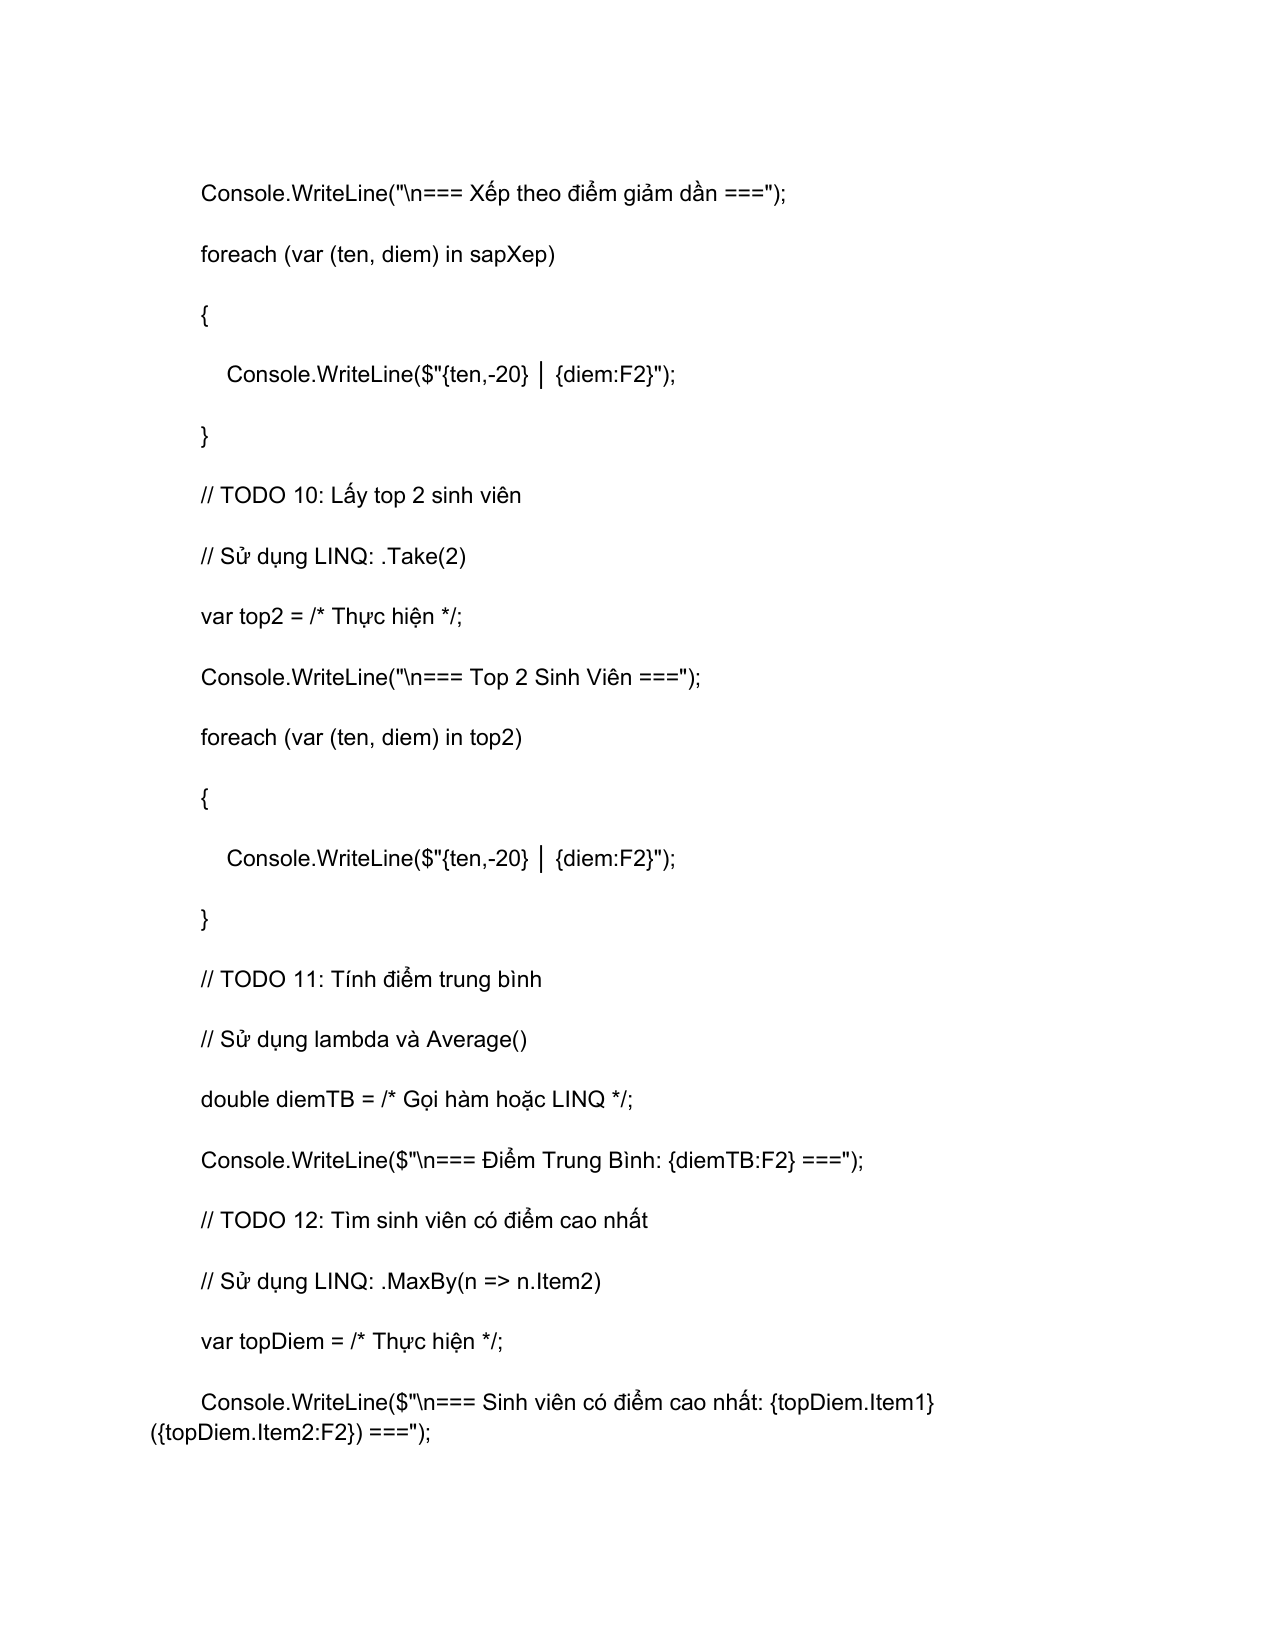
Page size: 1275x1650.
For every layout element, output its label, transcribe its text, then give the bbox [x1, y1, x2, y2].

text foreach (var (ten, diem) in sapXep) [150, 241, 1125, 267]
text Console.WriteLine("\n=== Top 2 Sinh Viên ==="); [150, 663, 1125, 690]
text Console.WriteLine($"{ten,-20} │ {diem:F2}"); [542, 845, 1125, 871]
text { [150, 301, 1125, 327]
text Console.WriteLine($"\n=== Sinh viên có điểm cao nhất: {topDiem.Item1} ({topDiem.Item2:F2}) ==="); [150, 1388, 1125, 1445]
text // Sử dụng LINQ: .Take(2) [150, 543, 1125, 569]
text Console.WriteLine("\n=== Xếp theo điểm giảm dần ==="); [150, 180, 1125, 207]
text } [150, 422, 1125, 448]
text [542, 361, 1125, 388]
text // TODO 10: Lấy top 2 sinh viên [150, 482, 1125, 509]
text Console.WriteLine($"{ten,-20} │ {diem:F2}"); [150, 845, 540, 871]
text // Sử dụng LINQ: .MaxBy(n => n.Item2) [150, 1268, 1125, 1294]
text var top2 = /* Thực hiện */; [150, 603, 1125, 629]
text foreach (var (ten, diem) in top2) [150, 724, 1125, 750]
text { [150, 784, 1125, 811]
text // TODO 12: Tìm sinh viên có điểm cao nhất [150, 1207, 1125, 1234]
text var topDiem = /* Thực hiện */; [150, 1328, 1125, 1354]
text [150, 361, 540, 388]
text } [150, 905, 1125, 932]
text double diemTB = /* Gọi hàm hoặc LINQ */; [150, 1086, 1125, 1113]
text // Sử dụng lambda và Average() [150, 1026, 1125, 1052]
text // TODO 11: Tính điểm trung bình [150, 966, 1125, 992]
text Console.WriteLine($"\n=== Điểm Trung Bình: {diemTB:F2} ==="); [150, 1147, 1125, 1173]
